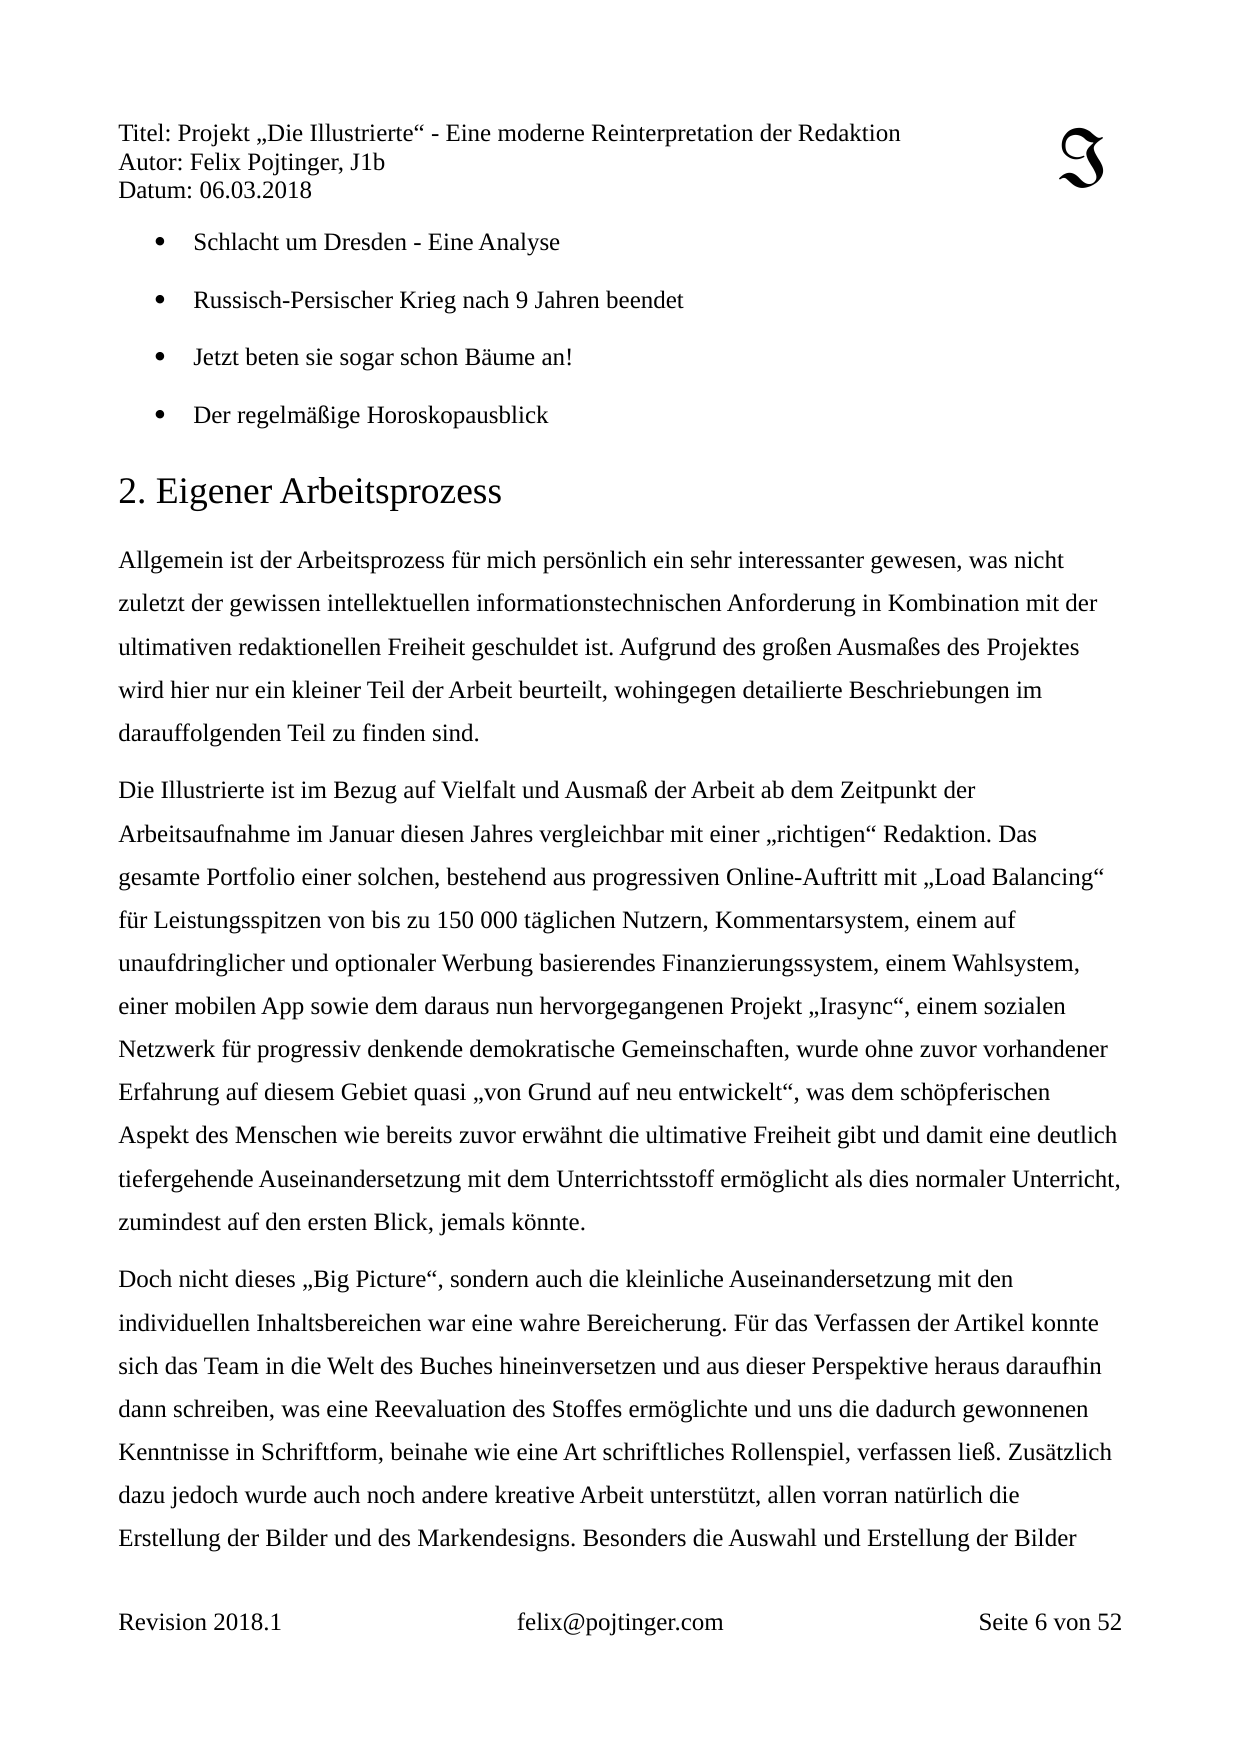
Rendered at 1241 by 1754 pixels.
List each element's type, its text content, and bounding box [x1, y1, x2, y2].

text Die Illustrierte ist im Bezug auf Vielfalt und Ausmaß der Arbeit ab dem Zeitpunkt der Arbeitsaufnahme im Januar diesen Jahres vergleichbar mit einer „richtigen“ Redaktion. Das gesamte Portfolio einer solchen, bestehend aus progressiven Online-Auftritt mit „Load Balancing“ für Leistungsspitzen von bis zu 150 000 täglichen Nutzern, Kommentarsystem, einem auf unaufdringlicher und optionaler Werbung basierendes Finanzierungssystem, einem Wahlsystem, einer mobilen App sowie dem daraus nun hervorgegangenen Projekt „Irasync“, einem sozialen Netzwerk für progressiv denkende demokratische Gemeinschaften, wurde ohne zuvor vorhandener Erfahrung auf diesem Gebiet quasi „von Grund auf neu entwickelt“, was dem schöpferischen Aspekt des Menschen wie bereits zuvor erwähnt die ultimative Freiheit gibt und damit eine deutlich tiefergehende Auseinandersetzung mit dem Unterrichtsstoff ermöglicht als dies normaler Unterricht, zumindest auf den ersten Blick, jemals könnte. [118, 776, 1122, 1236]
subtitle 2. Eigener Arbeitsprozess [118, 468, 1122, 511]
list Der regelmäßige Horoskopausblick [156, 400, 1122, 429]
picture [1046, 120, 1120, 194]
list Russisch-Persischer Krieg nach 9 Jahren beendet [156, 285, 1122, 313]
list Schlacht um Dresden - Eine Analyse [156, 227, 1122, 256]
text Allgemein ist der Arbeitsprozess für mich persönlich ein sehr interessanter gewesen, was nicht zuletzt der gewissen intellektuellen informationstechnischen Anforderung in Kombination mit der ultimativen redaktionellen Freiheit geschuldet ist. Aufgrund des großen Ausmaßes des Projektes wird hier nur ein kleiner Teil der Arbeit beurteilt, wohingegen detailierte Beschriebungen im darauffolgenden Teil zu finden sind. [118, 545, 1122, 747]
list Jetzt beten sie sogar schon Bäume an! [156, 342, 1122, 371]
